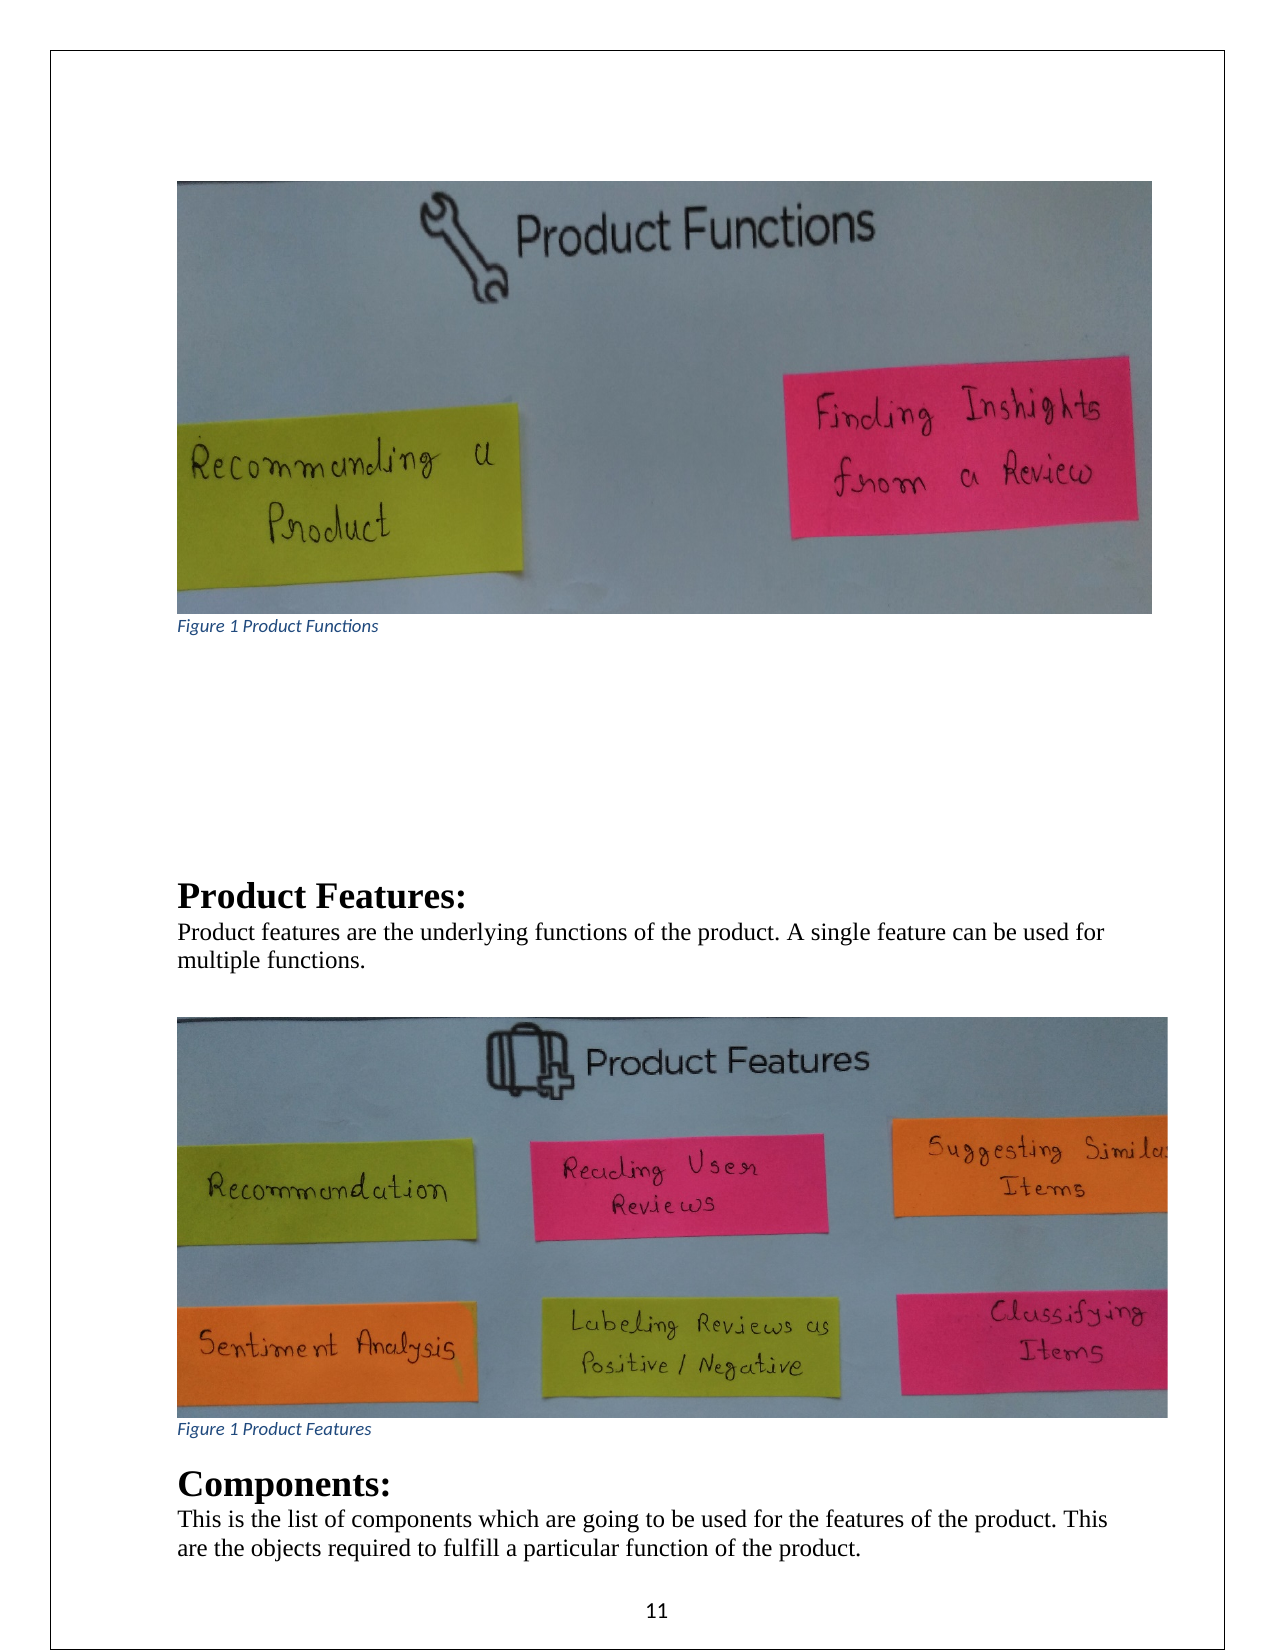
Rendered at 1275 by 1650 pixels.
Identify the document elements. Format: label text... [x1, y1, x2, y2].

text Product Features: [177, 873, 1135, 917]
picture [177, 1017, 1168, 1418]
text Product features are the underlying functions of the product. A single feature can be used for multiple functions. [177, 917, 1135, 974]
text Components: [177, 1461, 1135, 1504]
text Figure 13 Product Features [177, 1418, 1135, 1440]
text Figure 12 Product Functions [177, 614, 1135, 637]
text This is the list of components which are going to be used for the features of the product. This are the objects required to fulfill a particular function of the product. [177, 1504, 1135, 1562]
picture [177, 181, 1152, 614]
